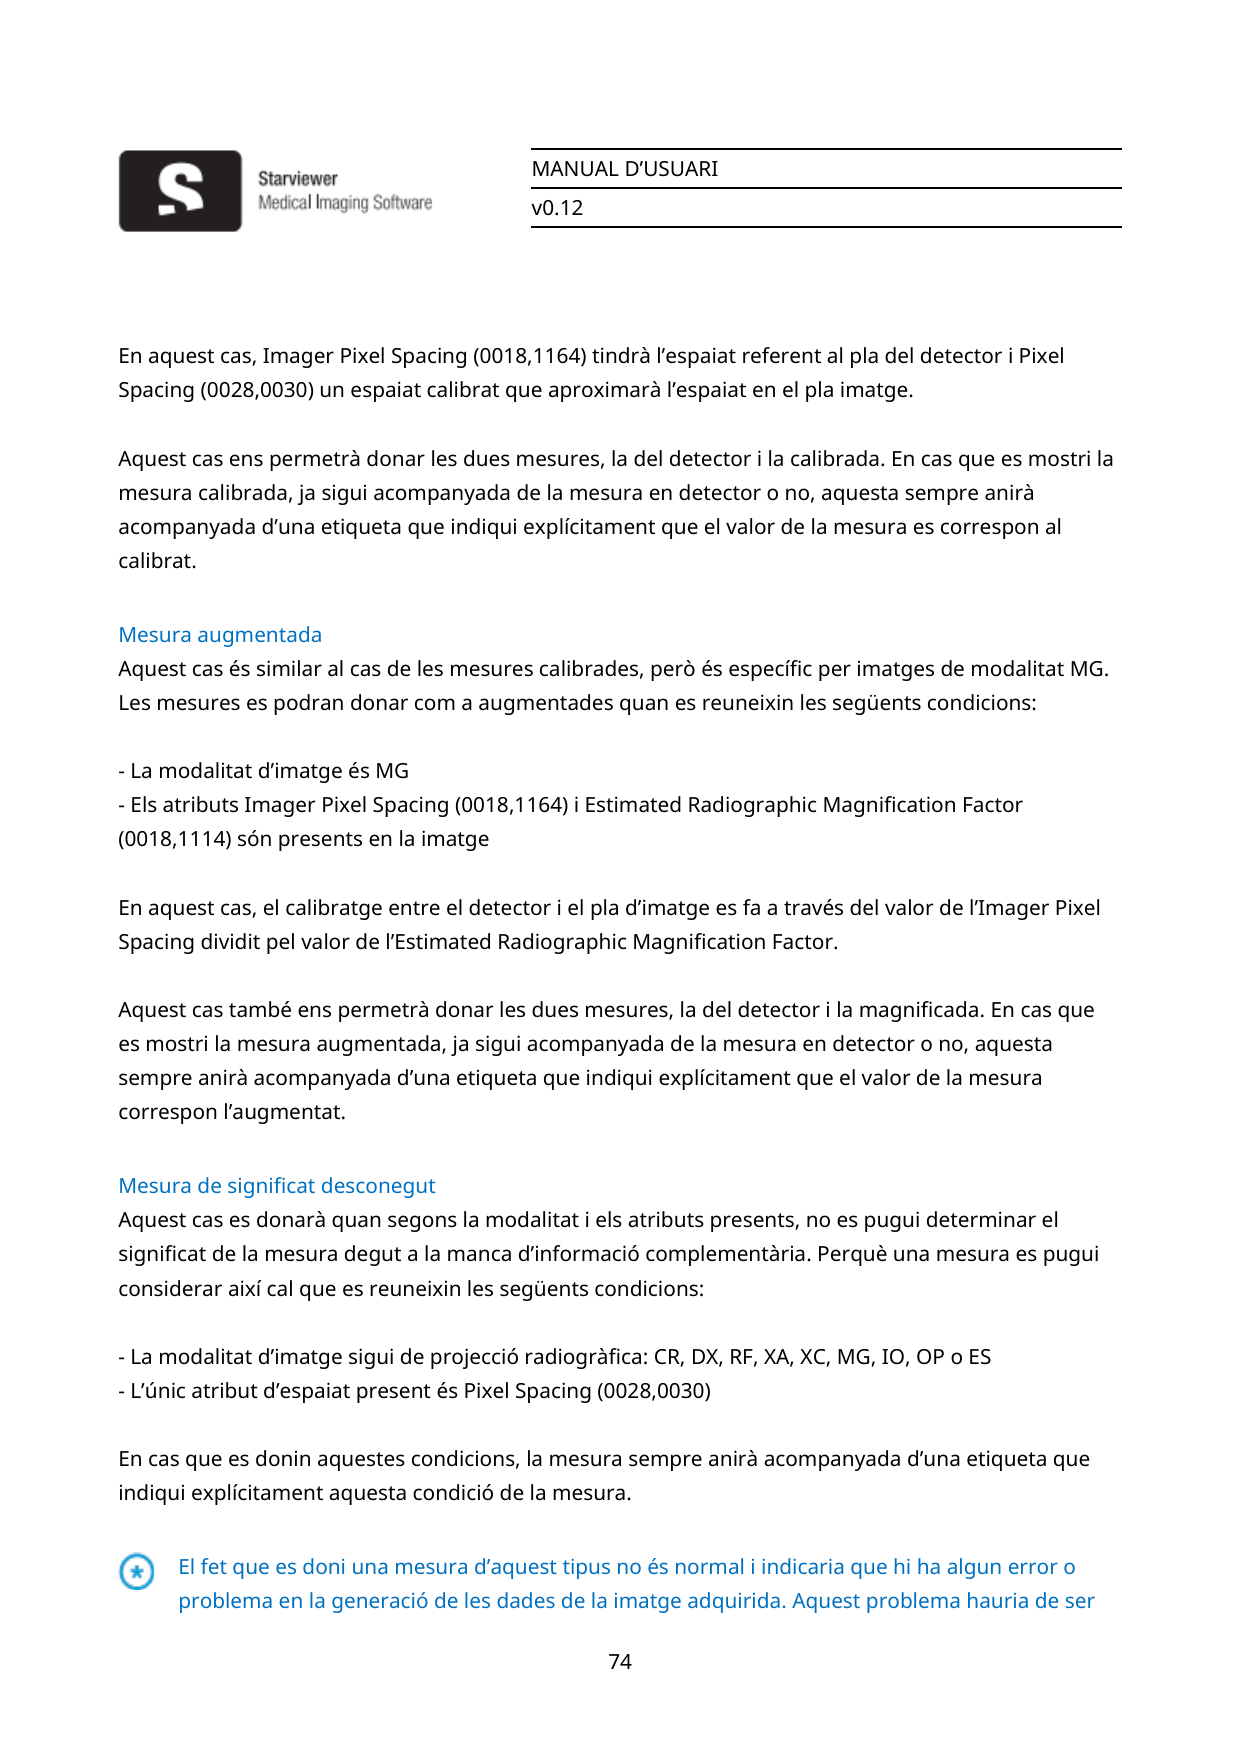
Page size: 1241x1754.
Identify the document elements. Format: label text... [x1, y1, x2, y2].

text Aquest cas també ens permetrà donar les dues mesures, la del detector i la magnificada. En cas que es mostri la mesura augmentada, ja sigui acompanyada de la mesura en detector o no, aquesta sempre anirà acompanyada d’una etiqueta que indiqui explícitament que el valor de la mesura correspon l’augmentat. [118, 961, 1122, 1126]
text Aquest cas és similar al cas de les mesures calibrades, però és específic per imatges de modalitat MG. Les mesures es podran donar com a augmentades quan es reuneixin les següents condicions: [118, 654, 1122, 717]
text En cas que es donin aquestes condicions, la mesura sempre anirà acompanyada d’una etiqueta que indiqui explícitament aquesta condició de la mesura. [118, 1410, 1122, 1506]
text Aquest cas ens permetrà donar les dues mesures, la del detector i la calibrada. En cas que es mostri la mesura calibrada, ja sigui acompanyada de la mesura en detector o no, aquesta sempre anirà acompanyada d’una etiqueta que indiqui explícitament que el valor de la mesura es correspon al calibrat. [118, 444, 1122, 574]
text En aquest cas, Imager Pixel Spacing (0018,1164) tindrà l’espaiat referent al pla del detector i Pixel Spacing (0028,0030) un espaiat calibrat que aproximarà l’espaiat en el pla imatge. [118, 341, 1122, 404]
text En aquest cas, el calibratge entre el detector i el pla d’imatge es fa a través del valor de l’Imager Pixel Spacing dividit pel valor de l’Estimated Radiographic Magnification Factor. [118, 893, 1122, 955]
text - La modalitat d’imatge sigui de projecció radiogràfica: CR, DX, RF, XA, XC, MG, IO, OP o ES [118, 1342, 1122, 1370]
text - Els atributs Imager Pixel Spacing (0018,1164) i Estimated Radiographic Magnification Factor (0018,1114) són presents en la imatge [118, 791, 1122, 853]
text Mesura augmentada [118, 620, 1122, 649]
text - L’únic atribut d’espaiat present és Pixel Spacing (0028,0030) [118, 1376, 1122, 1404]
table_header [118, 1546, 178, 1615]
text Mesura de significat desconegut [118, 1171, 1122, 1200]
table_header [178, 1546, 1133, 1615]
text - La modalitat d’imatge és MG [118, 756, 1122, 785]
text Aquest cas es donarà quan segons la modalitat i els atributs presents, no es pugui determinar el significat de la mesura degut a la manca d’informació complementària. Perquè una mesura es pugui considerar així cal que es reuneixin les següents condicions: [118, 1206, 1122, 1302]
